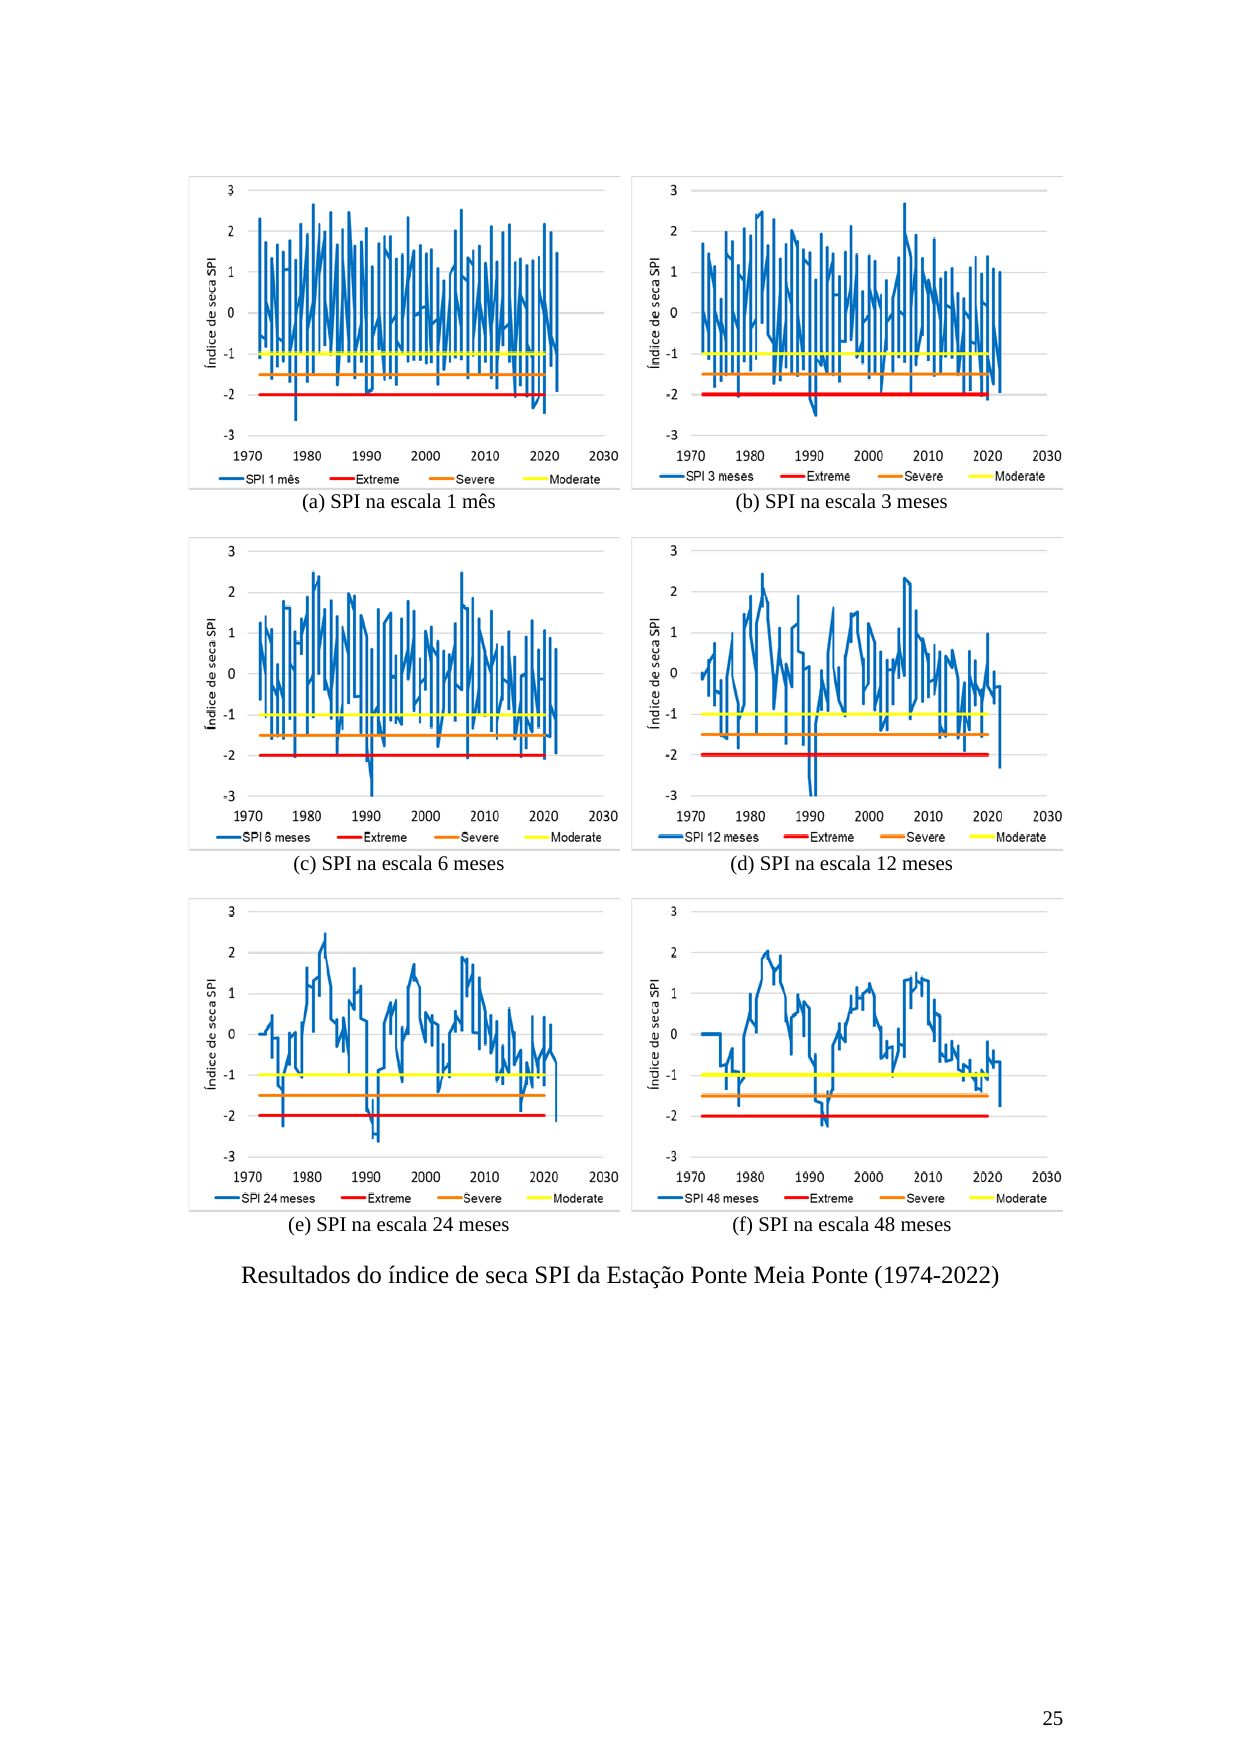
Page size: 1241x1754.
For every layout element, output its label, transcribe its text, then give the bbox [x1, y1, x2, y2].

picture [631, 898, 1063, 1212]
table_header (b) SPI na escala 3 meses [620, 176, 1063, 537]
table_header (a) SPI na escala 1 mês [177, 176, 620, 537]
picture [631, 537, 1063, 851]
table_cell (e) SPI na escala 24 meses [177, 899, 620, 1260]
table_cell (f) SPI na escala 48 meses [620, 899, 1063, 1260]
picture [188, 176, 620, 490]
picture [188, 537, 620, 851]
table_cell (c) SPI na escala 6 meses [177, 538, 620, 899]
picture [188, 898, 620, 1212]
text Resultados do índice de seca SPI da Estação Ponte Meia Ponte (1974-2022) [177, 1260, 1063, 1288]
table_cell (d) SPI na escala 12 meses [620, 538, 1063, 899]
picture [631, 176, 1063, 490]
